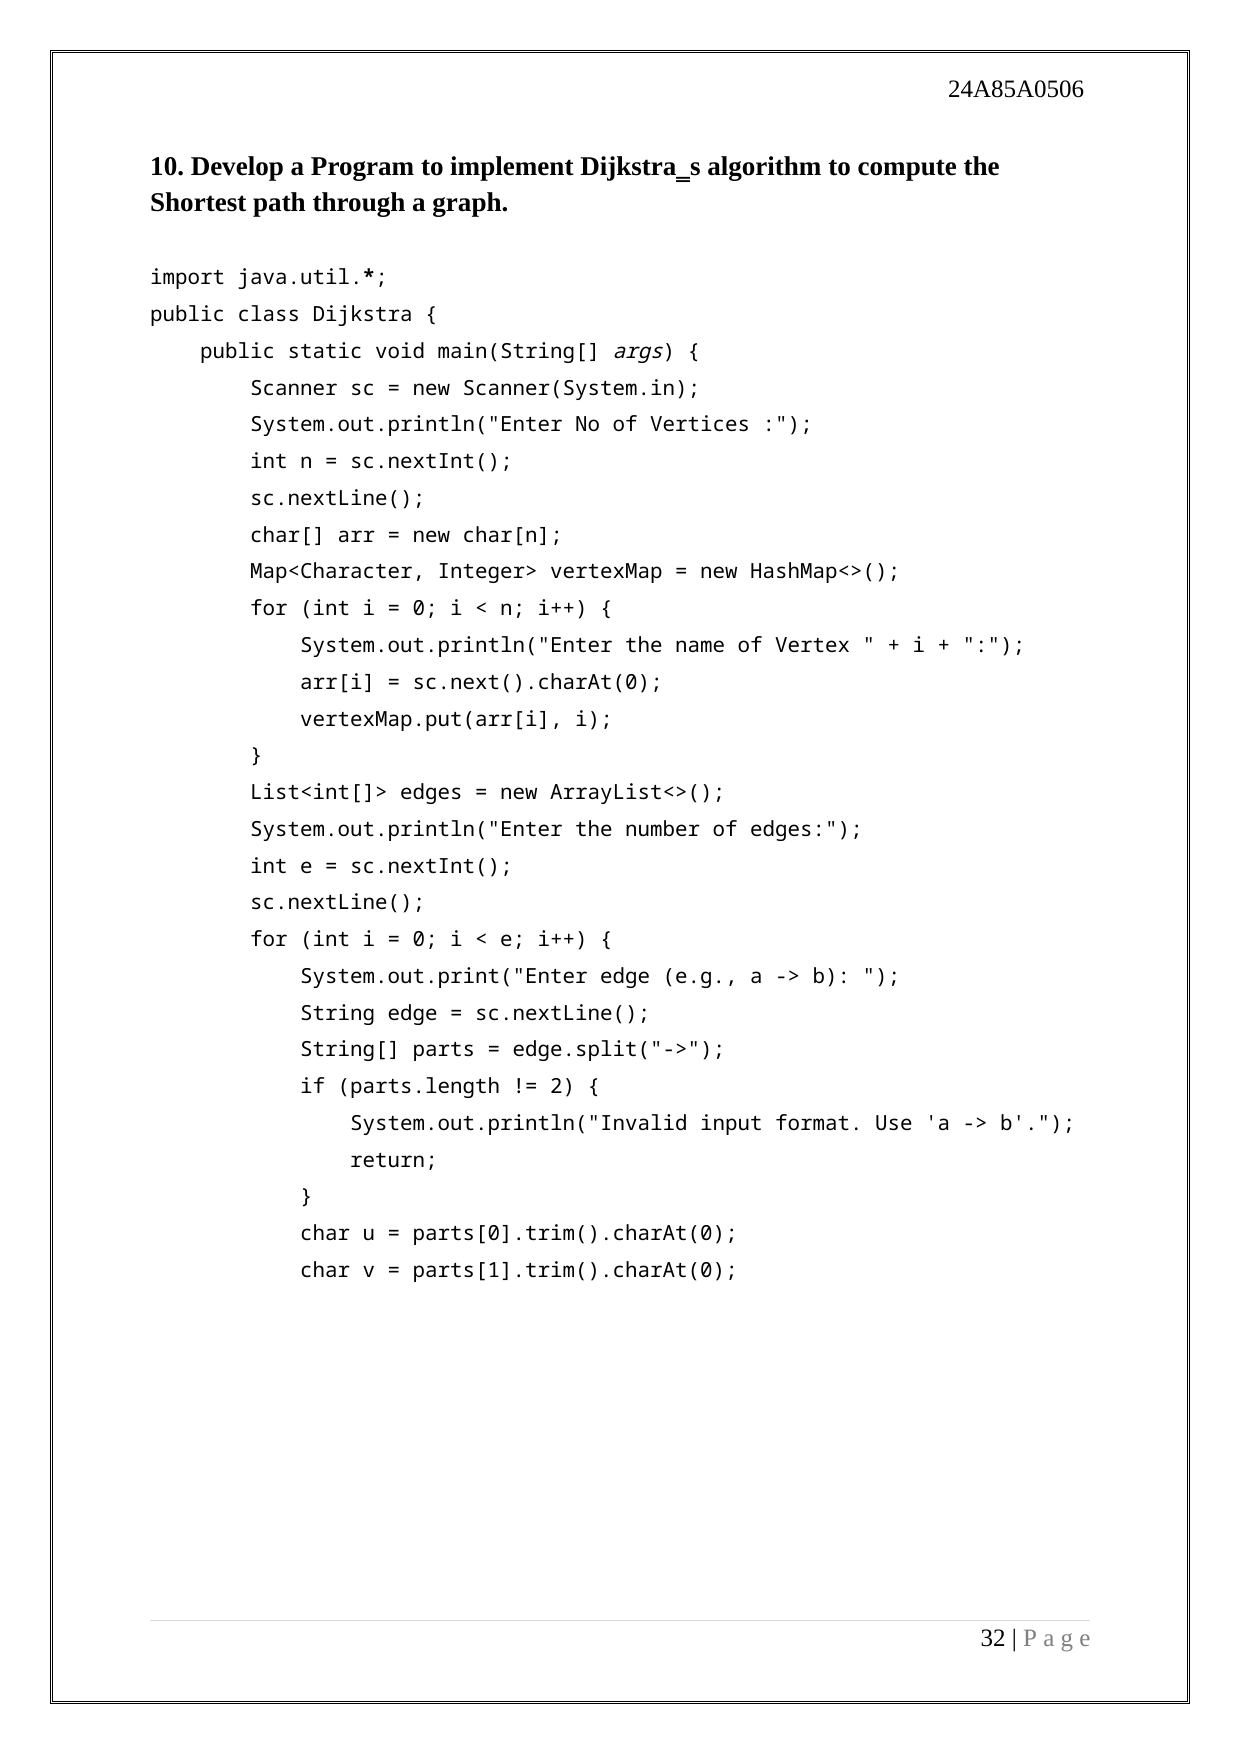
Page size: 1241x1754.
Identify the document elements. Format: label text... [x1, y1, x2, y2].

subtitle System.out.println("Invalid input format. Use 'a -> b'."); [150, 1108, 1090, 1137]
subtitle System.out.println("Enter the name of Vertex " + i + ":"); [150, 630, 1090, 658]
subtitle char u = parts[0].trim().charAt(0); [150, 1218, 1090, 1247]
subtitle public static void main(String[] args) { [150, 336, 1090, 364]
subtitle System.out.println("Enter the number of edges:"); [150, 814, 1090, 842]
subtitle for (int i = 0; i < n; i++) { [150, 593, 1090, 622]
subtitle 10. Develop a Program to implement Dijkstra‗s algorithm to compute the Shortest path through a graph. [150, 150, 1090, 217]
subtitle String[] parts = edge.split("->"); [150, 1034, 1090, 1063]
subtitle public class Dijkstra { [150, 299, 1090, 328]
subtitle return; [150, 1145, 1090, 1173]
subtitle String edge = sc.nextLine(); [150, 998, 1090, 1026]
subtitle for (int i = 0; i < e; i++) { [150, 924, 1090, 953]
subtitle vertexMap.put(arr[i], i); [150, 704, 1090, 732]
subtitle } [150, 740, 1090, 769]
subtitle sc.nextLine(); [150, 483, 1090, 511]
subtitle System.out.println("Enter No of Vertices :"); [150, 409, 1090, 438]
subtitle } [150, 1182, 1090, 1210]
subtitle char[] arr = new char[n]; [150, 520, 1090, 548]
subtitle Scanner sc = new Scanner(System.in); [150, 373, 1090, 401]
subtitle if (parts.length != 2) { [150, 1071, 1090, 1100]
subtitle List<int[]> edges = new ArrayList<>(); [150, 777, 1090, 806]
subtitle Map<Character, Integer> vertexMap = new HashMap<>(); [150, 557, 1090, 585]
subtitle char v = parts[1].trim().charAt(0); [150, 1255, 1090, 1284]
subtitle sc.nextLine(); [150, 887, 1090, 916]
subtitle import java.util.*; [150, 262, 1090, 291]
subtitle arr[i] = sc.next().charAt(0); [150, 667, 1090, 695]
subtitle System.out.print("Enter edge (e.g., a -> b): "); [150, 961, 1090, 989]
subtitle int n = sc.nextInt(); [150, 446, 1090, 475]
subtitle int e = sc.nextInt(); [150, 851, 1090, 879]
